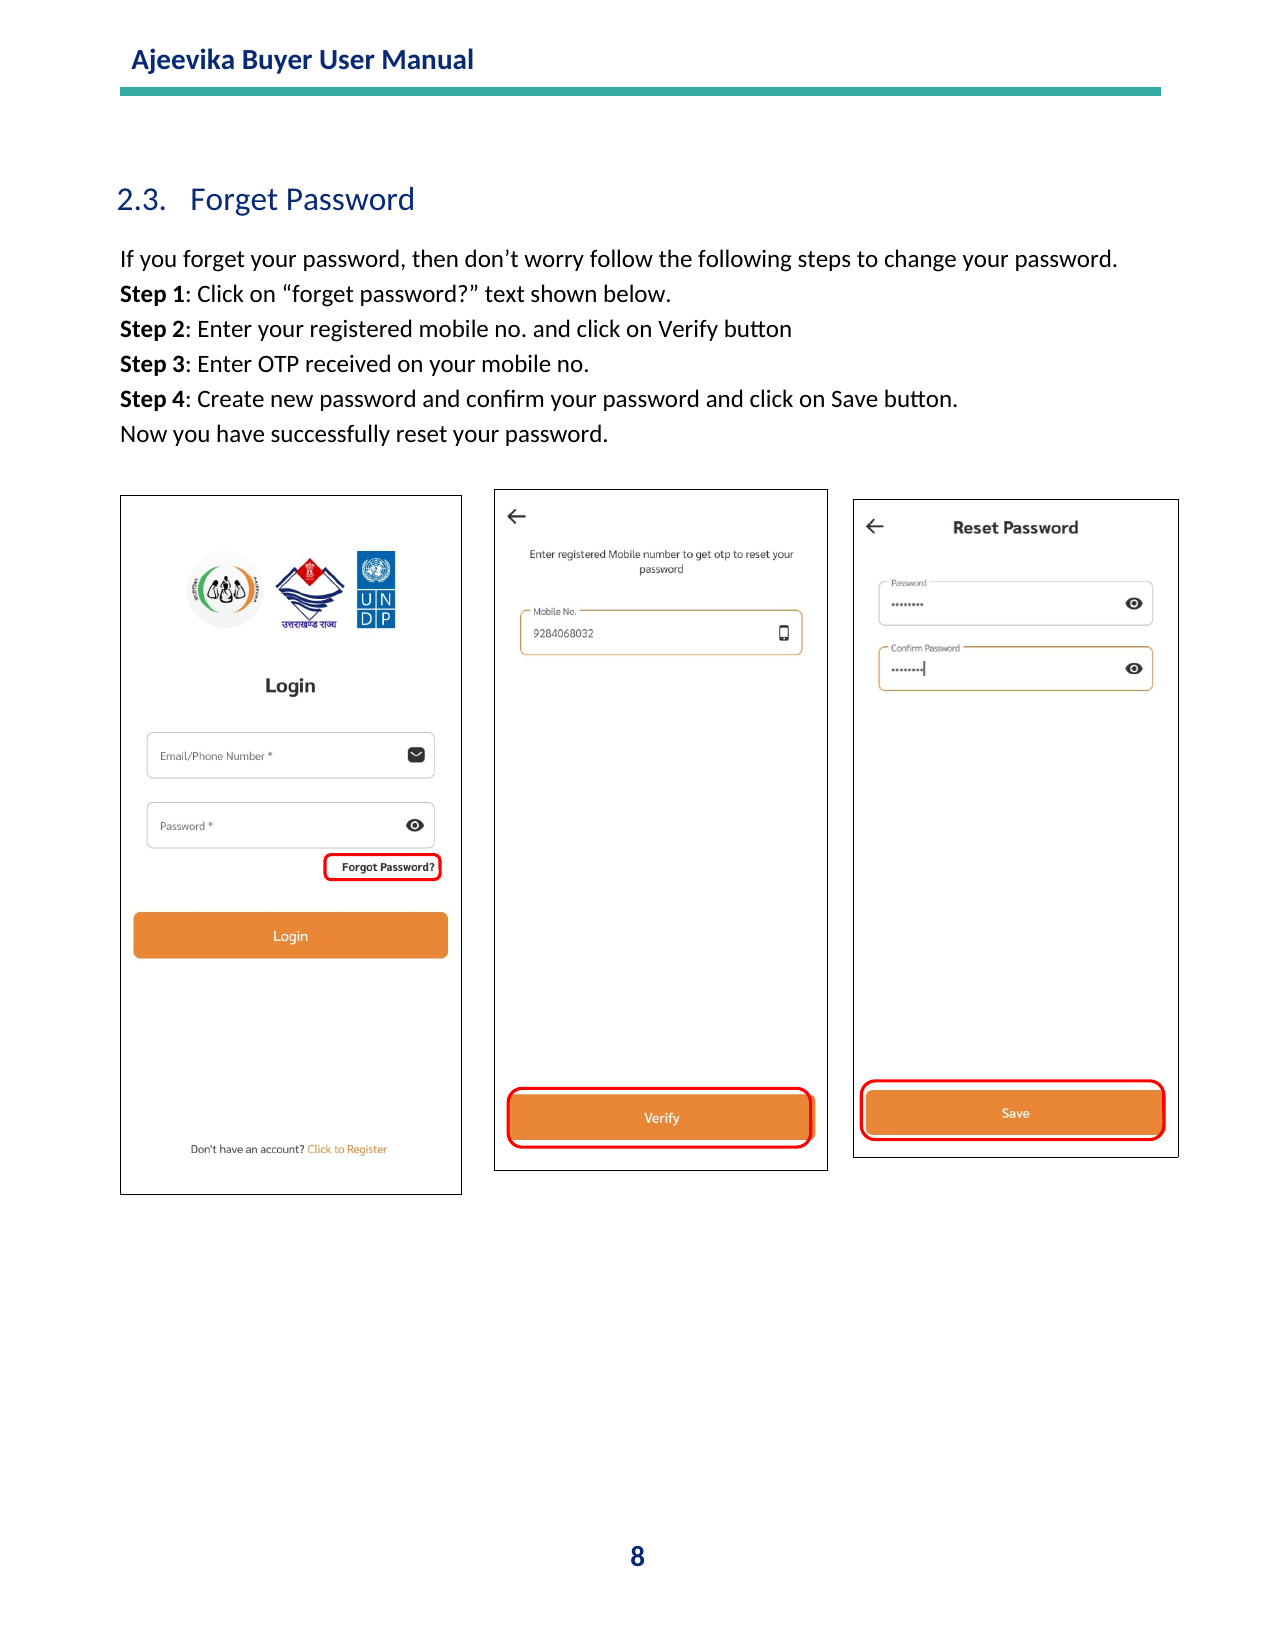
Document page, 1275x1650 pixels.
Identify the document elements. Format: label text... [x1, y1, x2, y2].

text If you forget your password, then don’t worry follow the following steps to change your password. [120, 243, 1155, 274]
text Step 3: Enter OTP received on your mobile no. [120, 348, 1155, 379]
text Step 4: Create new password and confirm your password and click on Save button. [120, 383, 1155, 414]
picture [121, 496, 461, 1194]
text Step 2: Enter your registered mobile no. and click on Verify button [120, 313, 1155, 344]
picture [854, 500, 1178, 1157]
subtitle Forget Password [116, 177, 1155, 218]
text Now you have successfully reset your password. [120, 418, 1155, 449]
text Step 1: Click on “forget password?” text shown below. [120, 278, 1155, 309]
picture [495, 490, 827, 1170]
